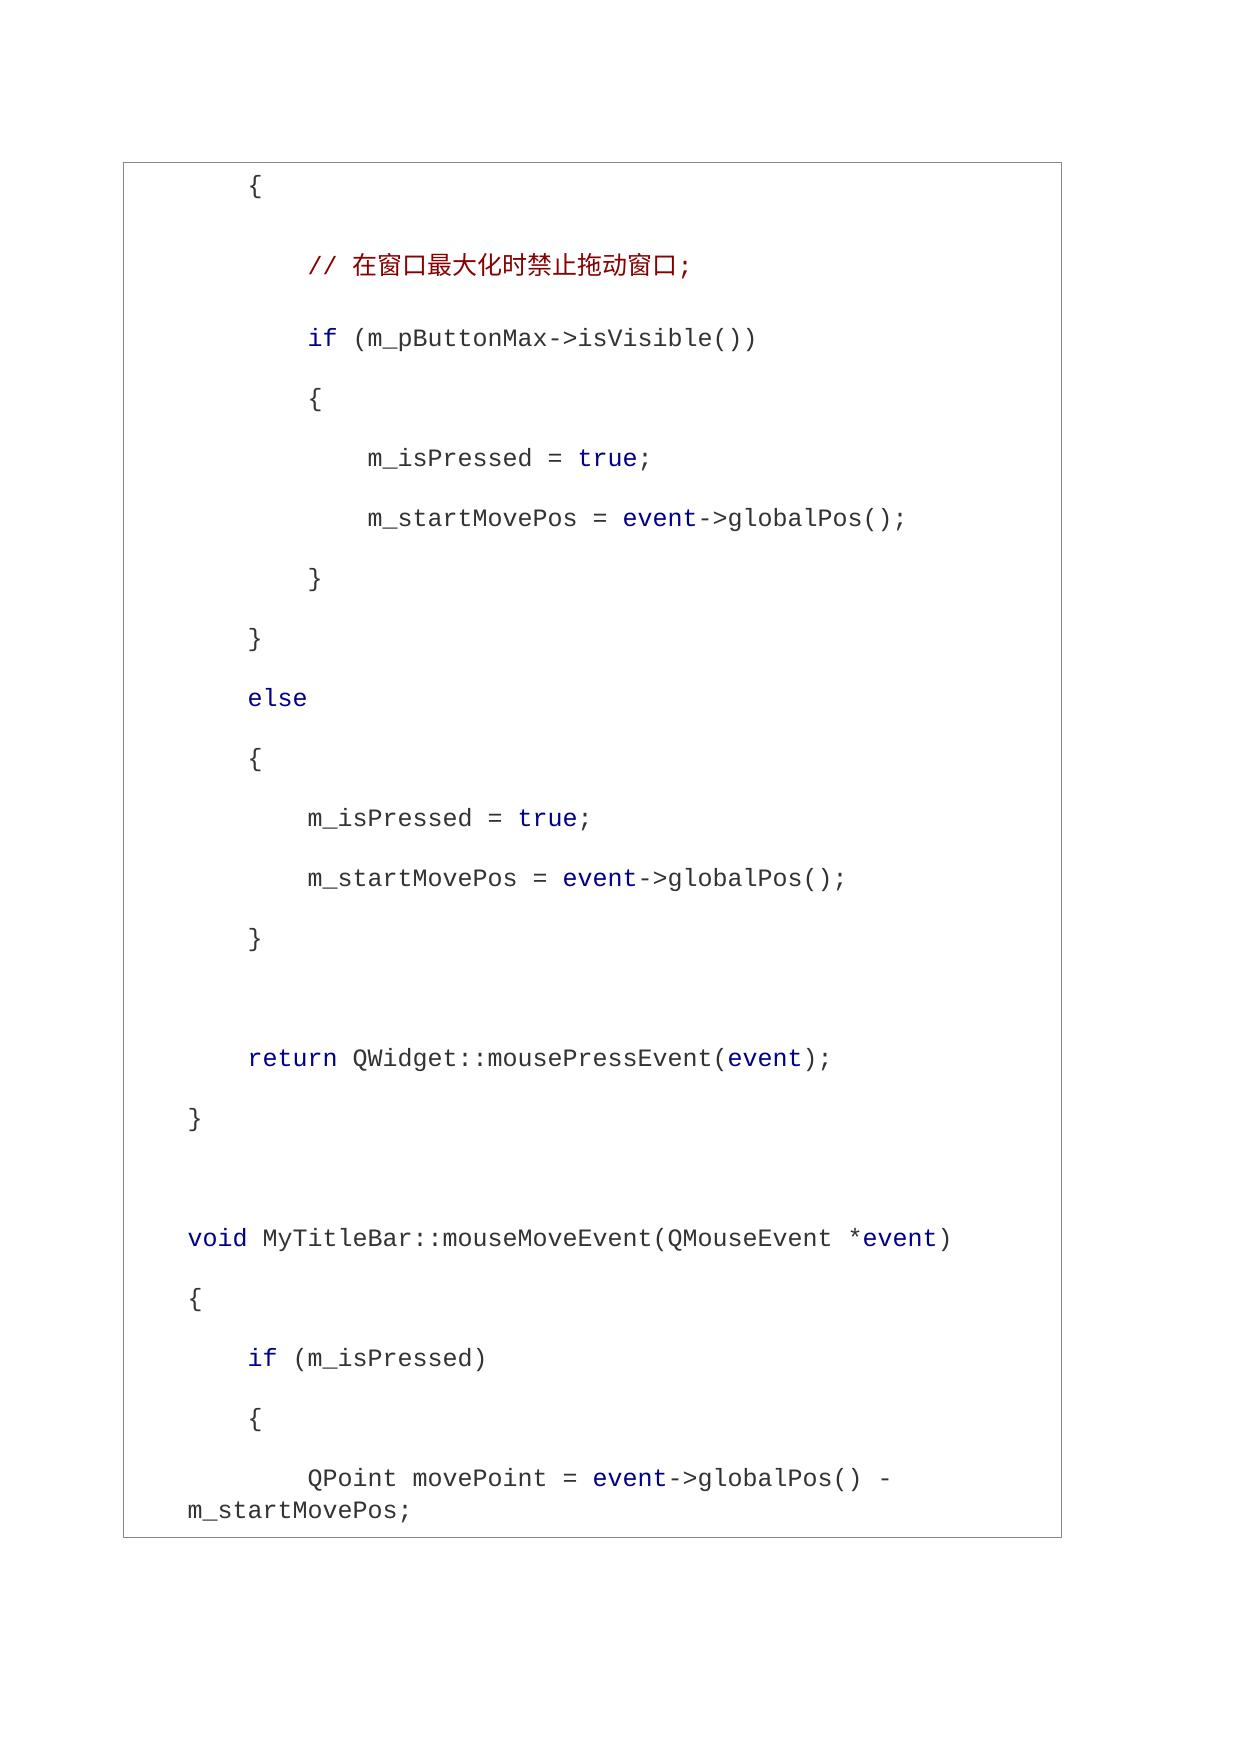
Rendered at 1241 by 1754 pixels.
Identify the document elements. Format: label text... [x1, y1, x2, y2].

text else [124, 674, 1061, 716]
text QPoint movePoint = event->globalPos() - m_startMovePos; [124, 1454, 1061, 1537]
text } [124, 614, 1061, 656]
text { [124, 163, 1061, 203]
text { [124, 1274, 1061, 1316]
text if (m_pButtonMax->isVisible()) [124, 314, 1061, 356]
text m_isPressed = true; [124, 794, 1061, 836]
text } [124, 1094, 1061, 1136]
text return QWidget::mousePressEvent(event); [124, 1034, 1061, 1076]
text } [124, 554, 1061, 596]
text if (m_isPressed) [124, 1334, 1061, 1376]
text { [124, 734, 1061, 776]
text { [124, 1394, 1061, 1436]
text m_isPressed = true; [124, 434, 1061, 476]
text { [124, 374, 1061, 416]
text // 在窗口最大化时禁止拖动窗口; [124, 222, 1061, 296]
text } [124, 914, 1061, 956]
text void MyTitleBar::mouseMoveEvent(QMouseEvent *event) [124, 1214, 1061, 1256]
text m_startMovePos = event->globalPos(); [124, 854, 1061, 896]
text m_startMovePos = event->globalPos(); [124, 494, 1061, 536]
